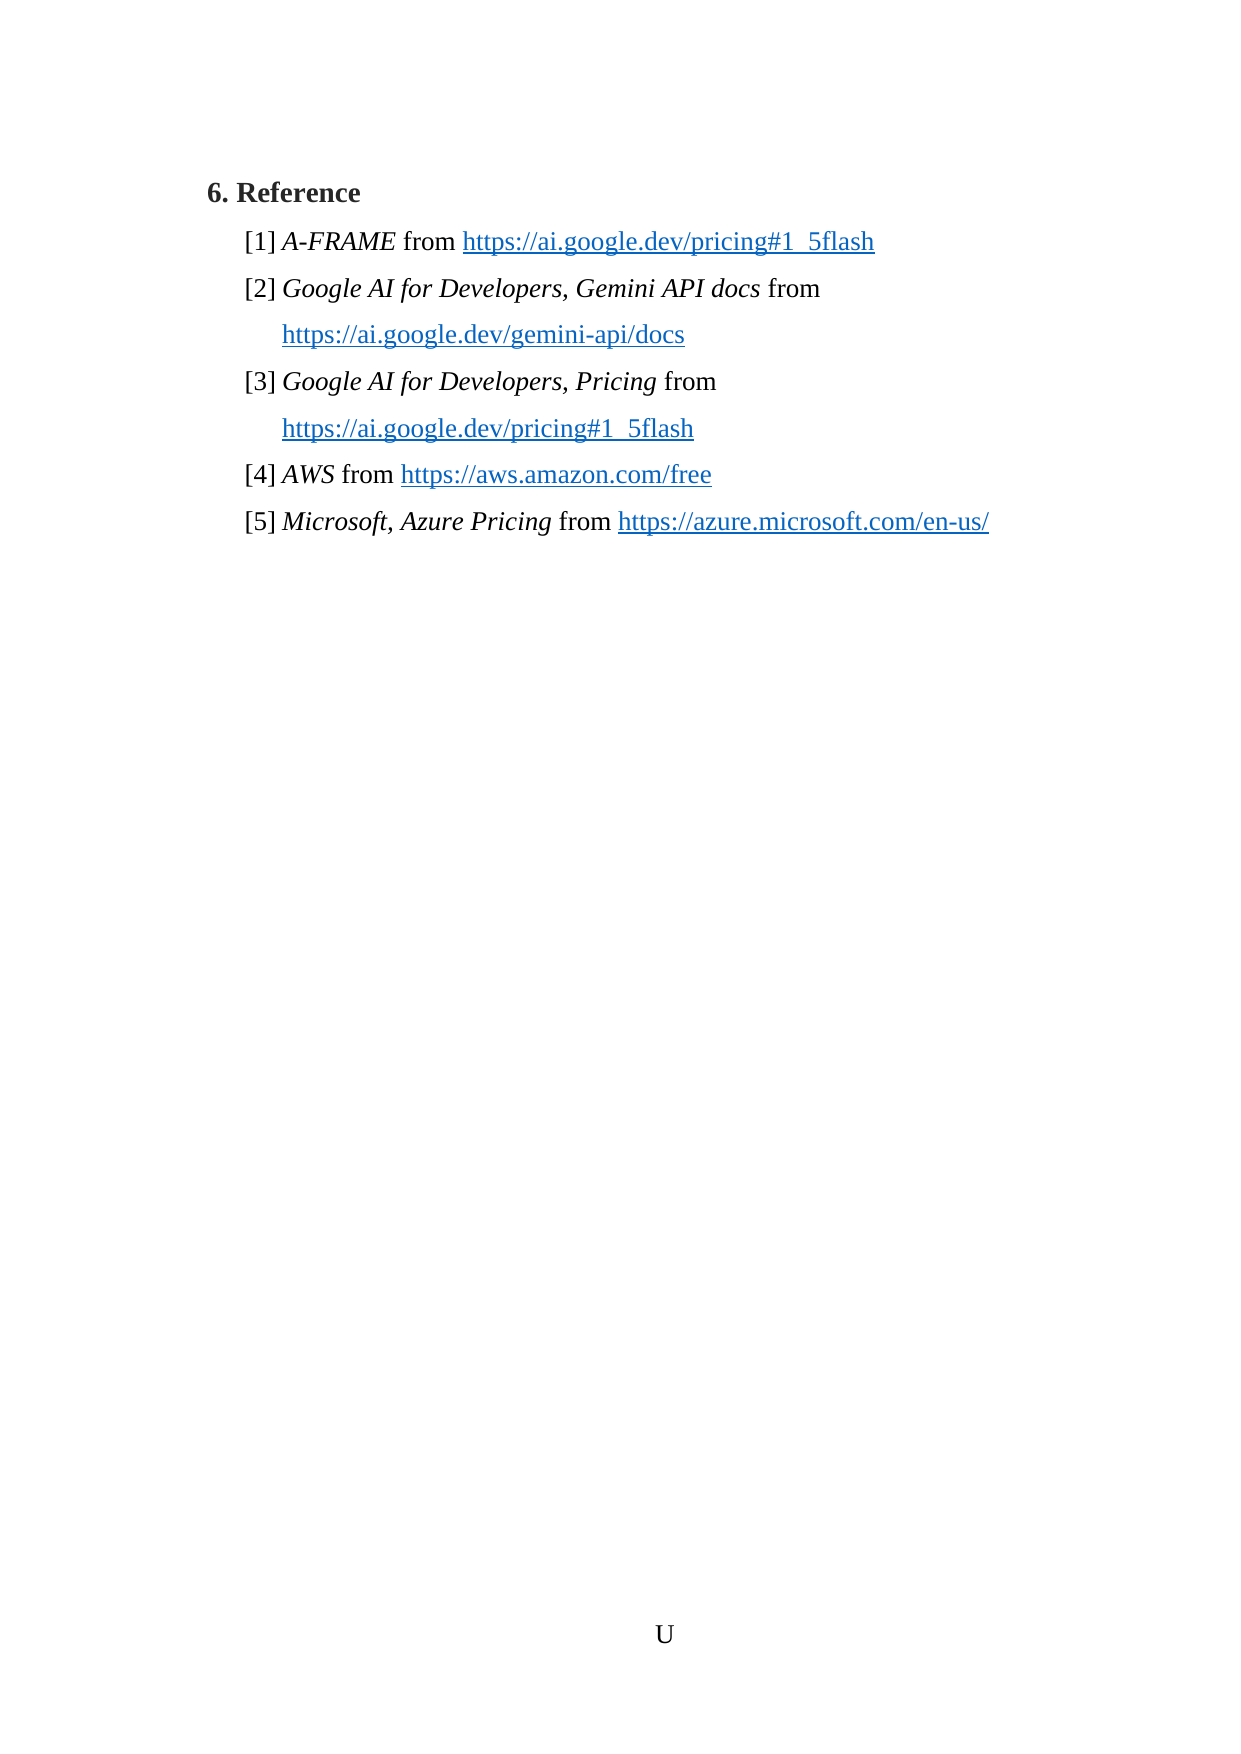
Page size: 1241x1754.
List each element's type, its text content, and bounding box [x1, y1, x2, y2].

subtitle Reference [207, 175, 1122, 208]
list Microsoft, Azure Pricing from https://azure.microsoft.com/en-us/ [244, 505, 1122, 536]
list AWS from https://aws.amazon.com/free [244, 459, 1122, 490]
list Google AI for Developers, Pricing from https://ai.google.dev/pricing#1_5flash [244, 365, 1122, 443]
list A-FRAME from https://ai.google.dev/pricing#1_5flash [244, 225, 1122, 256]
list Google AI for Developers, Gemini API docs from https://ai.google.dev/gemini-api/docs [244, 272, 1122, 350]
